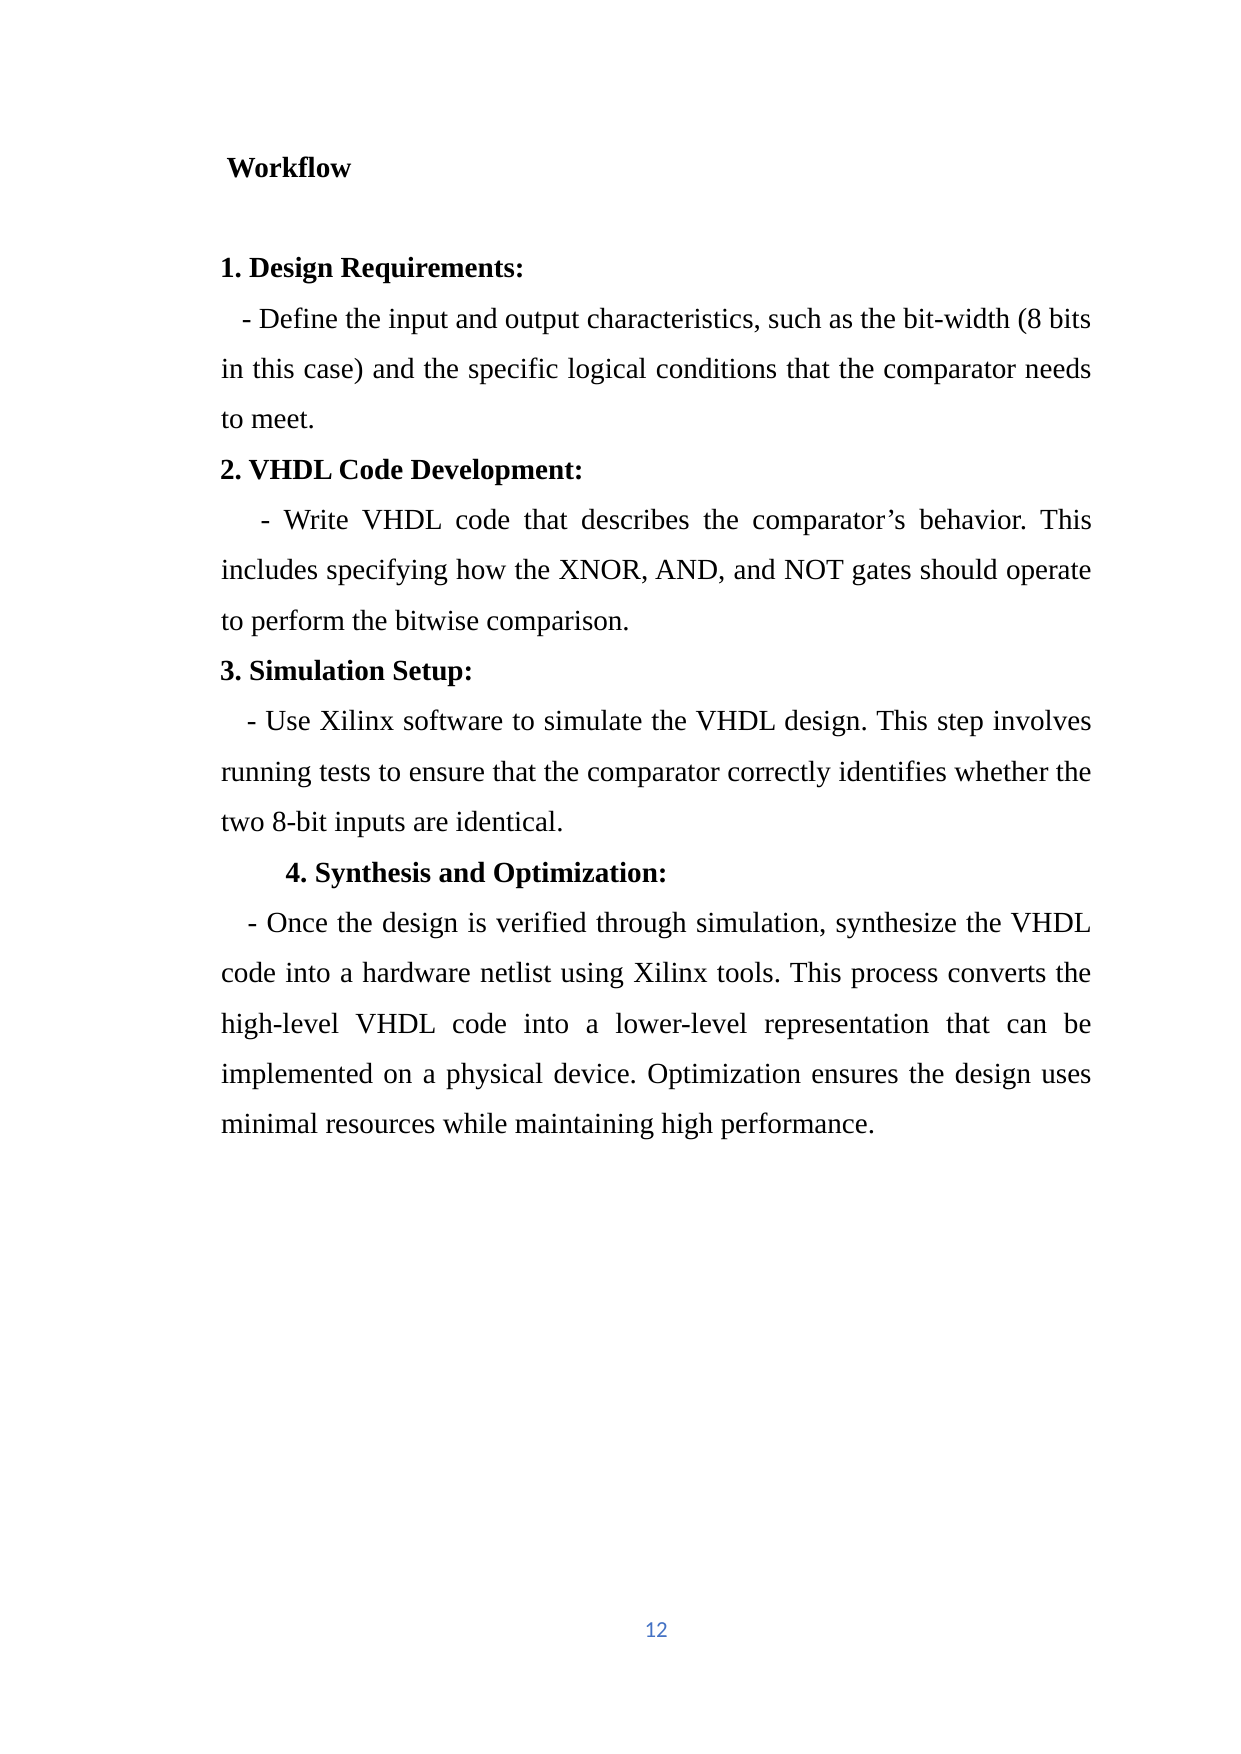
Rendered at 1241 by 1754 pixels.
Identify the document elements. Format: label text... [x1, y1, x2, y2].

list - Define the input and output characteristics, such as the bit-width (8 bits in this case) and the specific logical conditions that the comparator needs to meet. [220, 301, 1093, 435]
list 3. Simulation Setup: [220, 653, 1093, 687]
list - Once the design is verified through simulation, synthesize the VHDL code into a hardware netlist using Xilinx tools. This process converts the high-level VHDL code into a lower-level representation that can be implemented on a physical device. Optimization ensures the design uses minimal resources while maintaining high performance. [220, 905, 1093, 1140]
list 2. VHDL Code Development: [220, 452, 1093, 485]
list - Use Xilinx software to simulate the VHDL design. This step involves running tests to ensure that the comparator correctly identifies whether the two 8-bit inputs are identical. [220, 703, 1093, 838]
list - Write VHDL code that describes the comparator’s behavior. This includes specifying how the XNOR, AND, and NOT gates should operate to perform the bitwise comparison. [220, 502, 1093, 636]
text 4. Synthesis and Optimization: [220, 855, 1093, 888]
list 1. Design Requirements: [220, 251, 1093, 284]
list Workflow [220, 150, 1093, 183]
